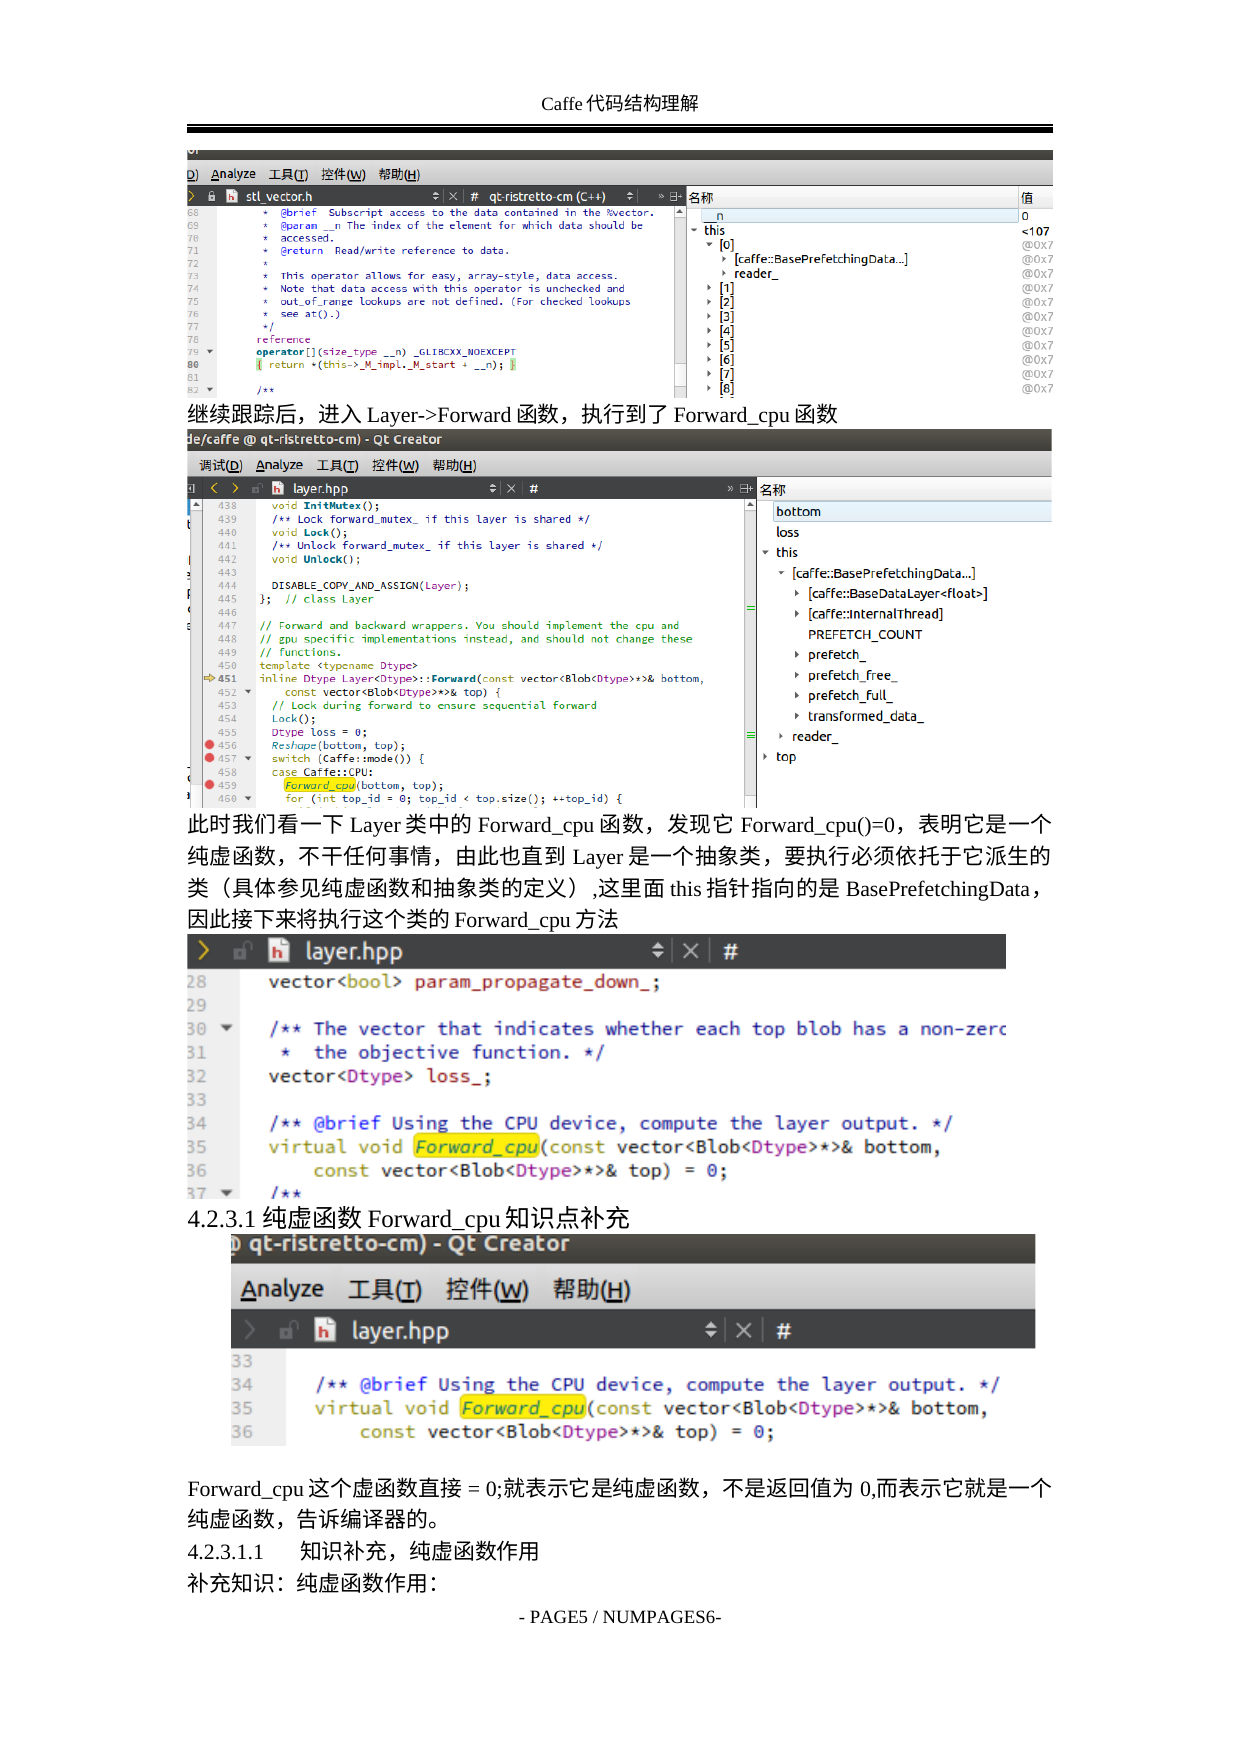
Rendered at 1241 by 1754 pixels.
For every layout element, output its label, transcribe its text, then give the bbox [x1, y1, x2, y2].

text 继续跟踪后，进入Layer->Forward函数，执行到了Forward_cpu函数 [187, 398, 1053, 429]
picture [187, 429, 1052, 808]
text 补充知识：纯虚函数作用： [187, 1566, 1053, 1597]
picture [187, 150, 1053, 398]
subtitle 知识补充，纯虚函数作用 [187, 1534, 1053, 1566]
picture [231, 1234, 1036, 1446]
text 此时我们看一下Layer类中的Forward_cpu函数，发现它 Forward_cpu()=0，表明它是一个纯虚函数，不干任何事情，由此也直到Layer是一个抽象类，要执行必须依托于它派生的类（具体参见纯虚函数和抽象类的定义）,这里面this指针指向的是BasePrefetchingData，因此接下来将执行这个类的Forward_cpu方法 [187, 807, 1053, 934]
subtitle 纯虚函数Forward_cpu知识点补充 [187, 1198, 1053, 1234]
picture [187, 934, 1006, 1199]
text Forward_cpu这个虚函数直接 = 0;就表示它是纯虚函数，不是返回值为0,而表示它就是一个纯虚函数，告诉编译器的。 [187, 1471, 1053, 1534]
